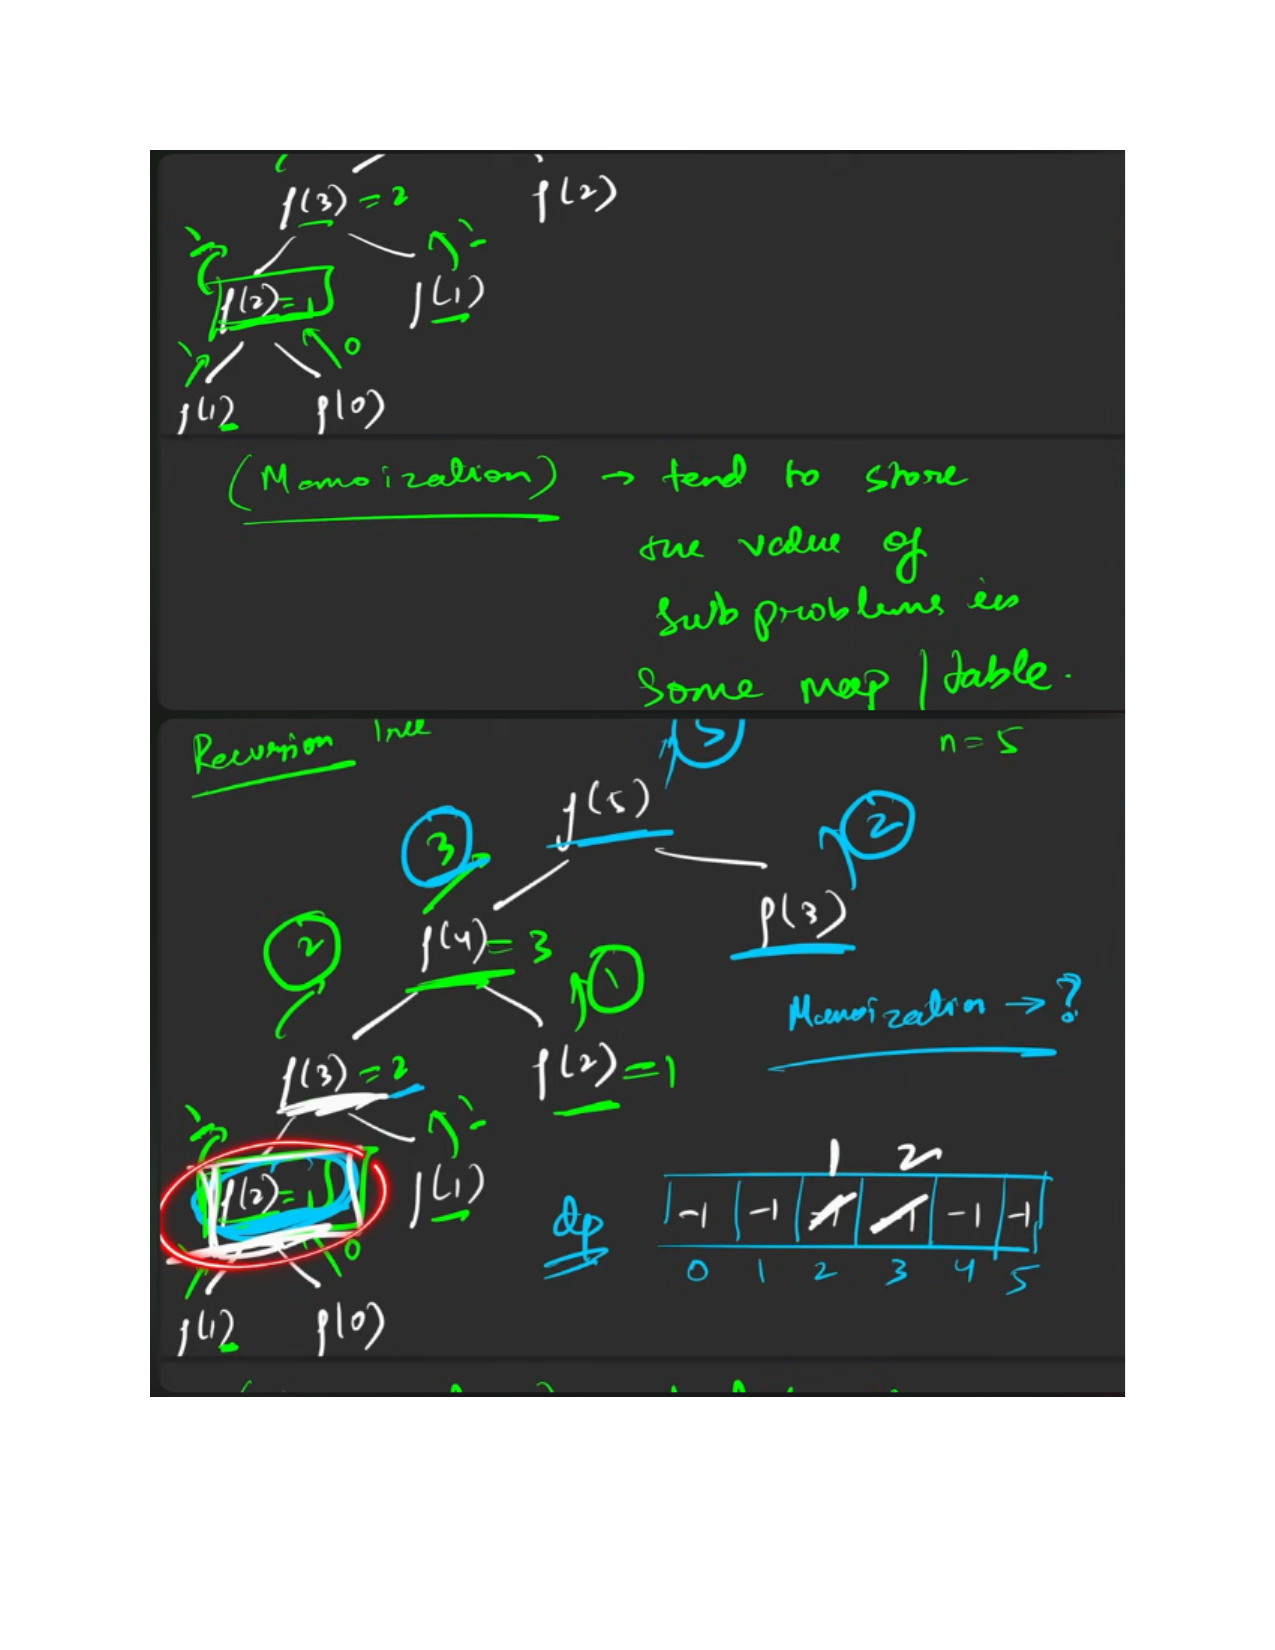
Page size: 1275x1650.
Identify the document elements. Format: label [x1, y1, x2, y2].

picture [150, 150, 1125, 1397]
